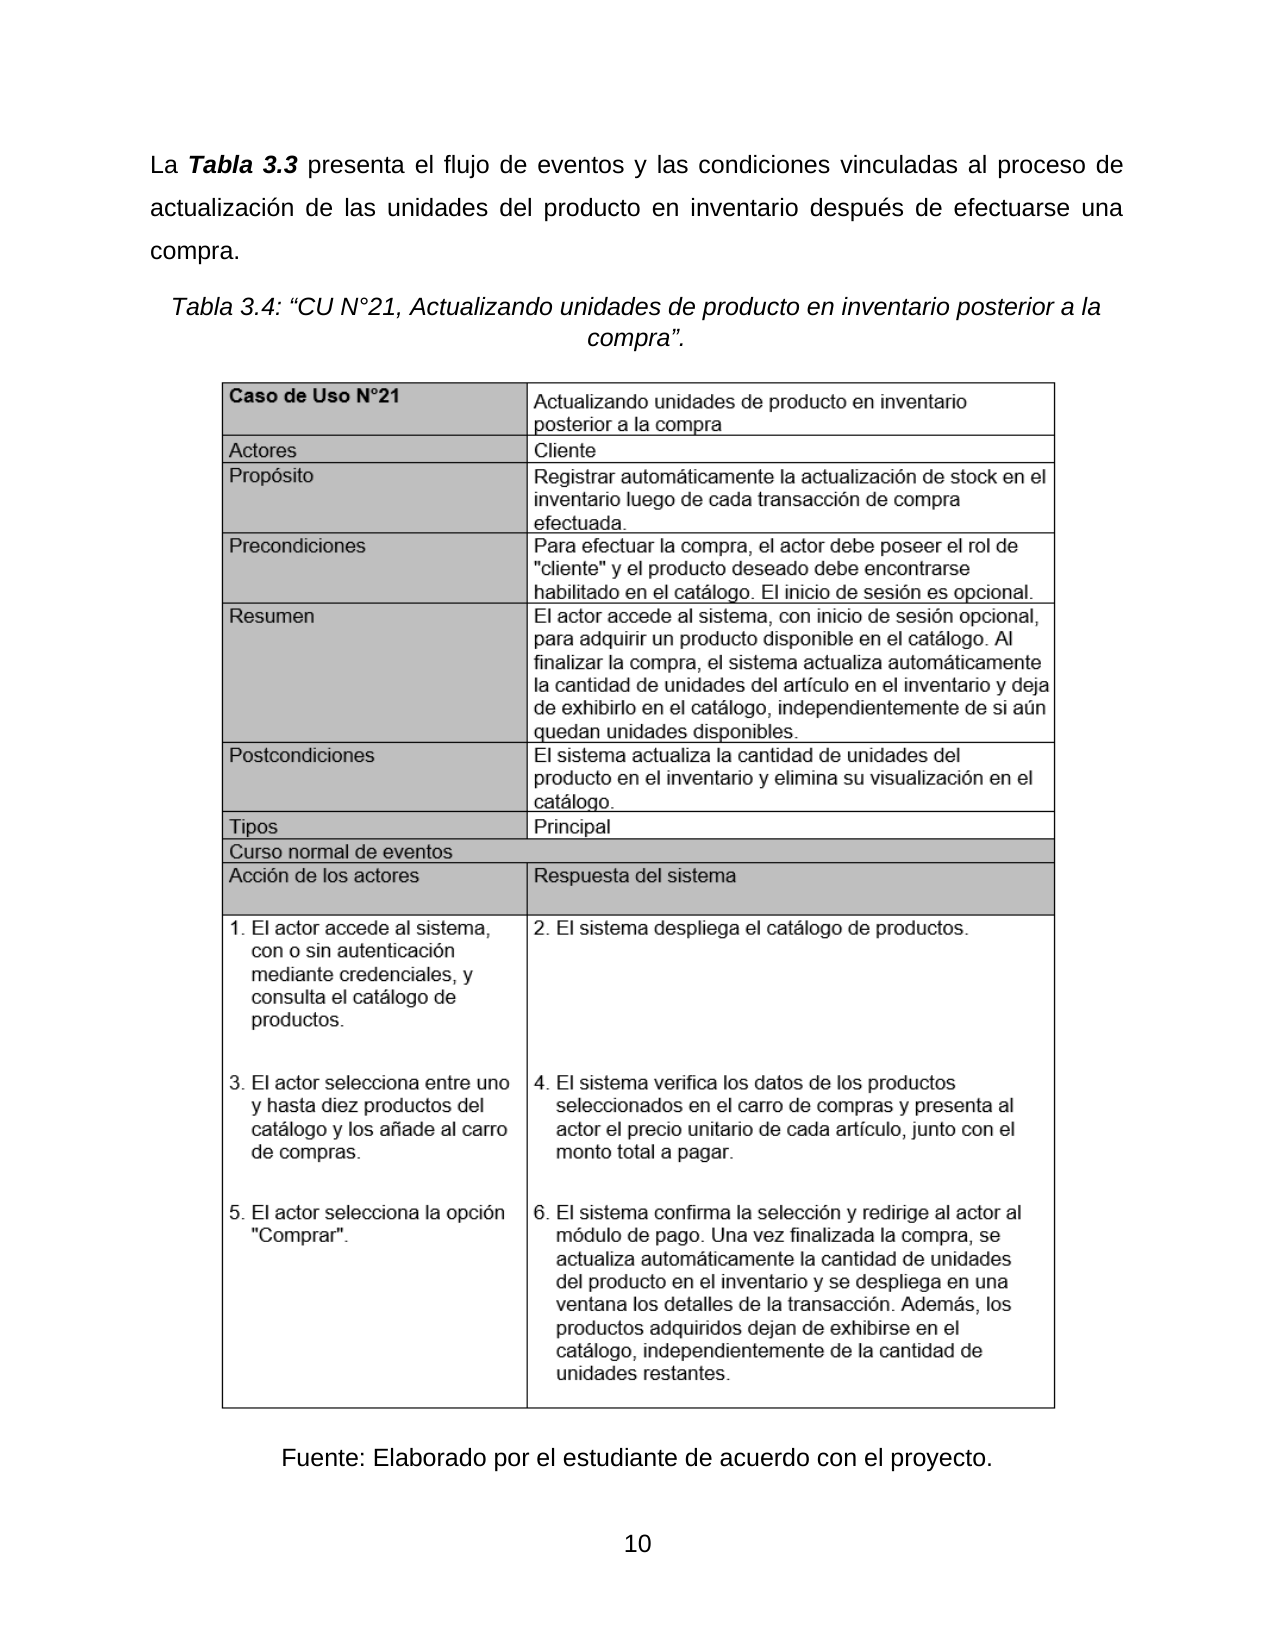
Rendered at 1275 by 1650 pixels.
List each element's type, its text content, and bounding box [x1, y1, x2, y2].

text Fuente: Elaborado por el estudiante de acuerdo con el proyecto. [150, 1443, 1125, 1472]
picture [216, 374, 1059, 1417]
text La Tabla 3.3 presenta el flujo de eventos y las condiciones vinculadas al proceso de actualización de las unidades del producto en inventario después de efectuarse una compra. [150, 150, 1125, 265]
